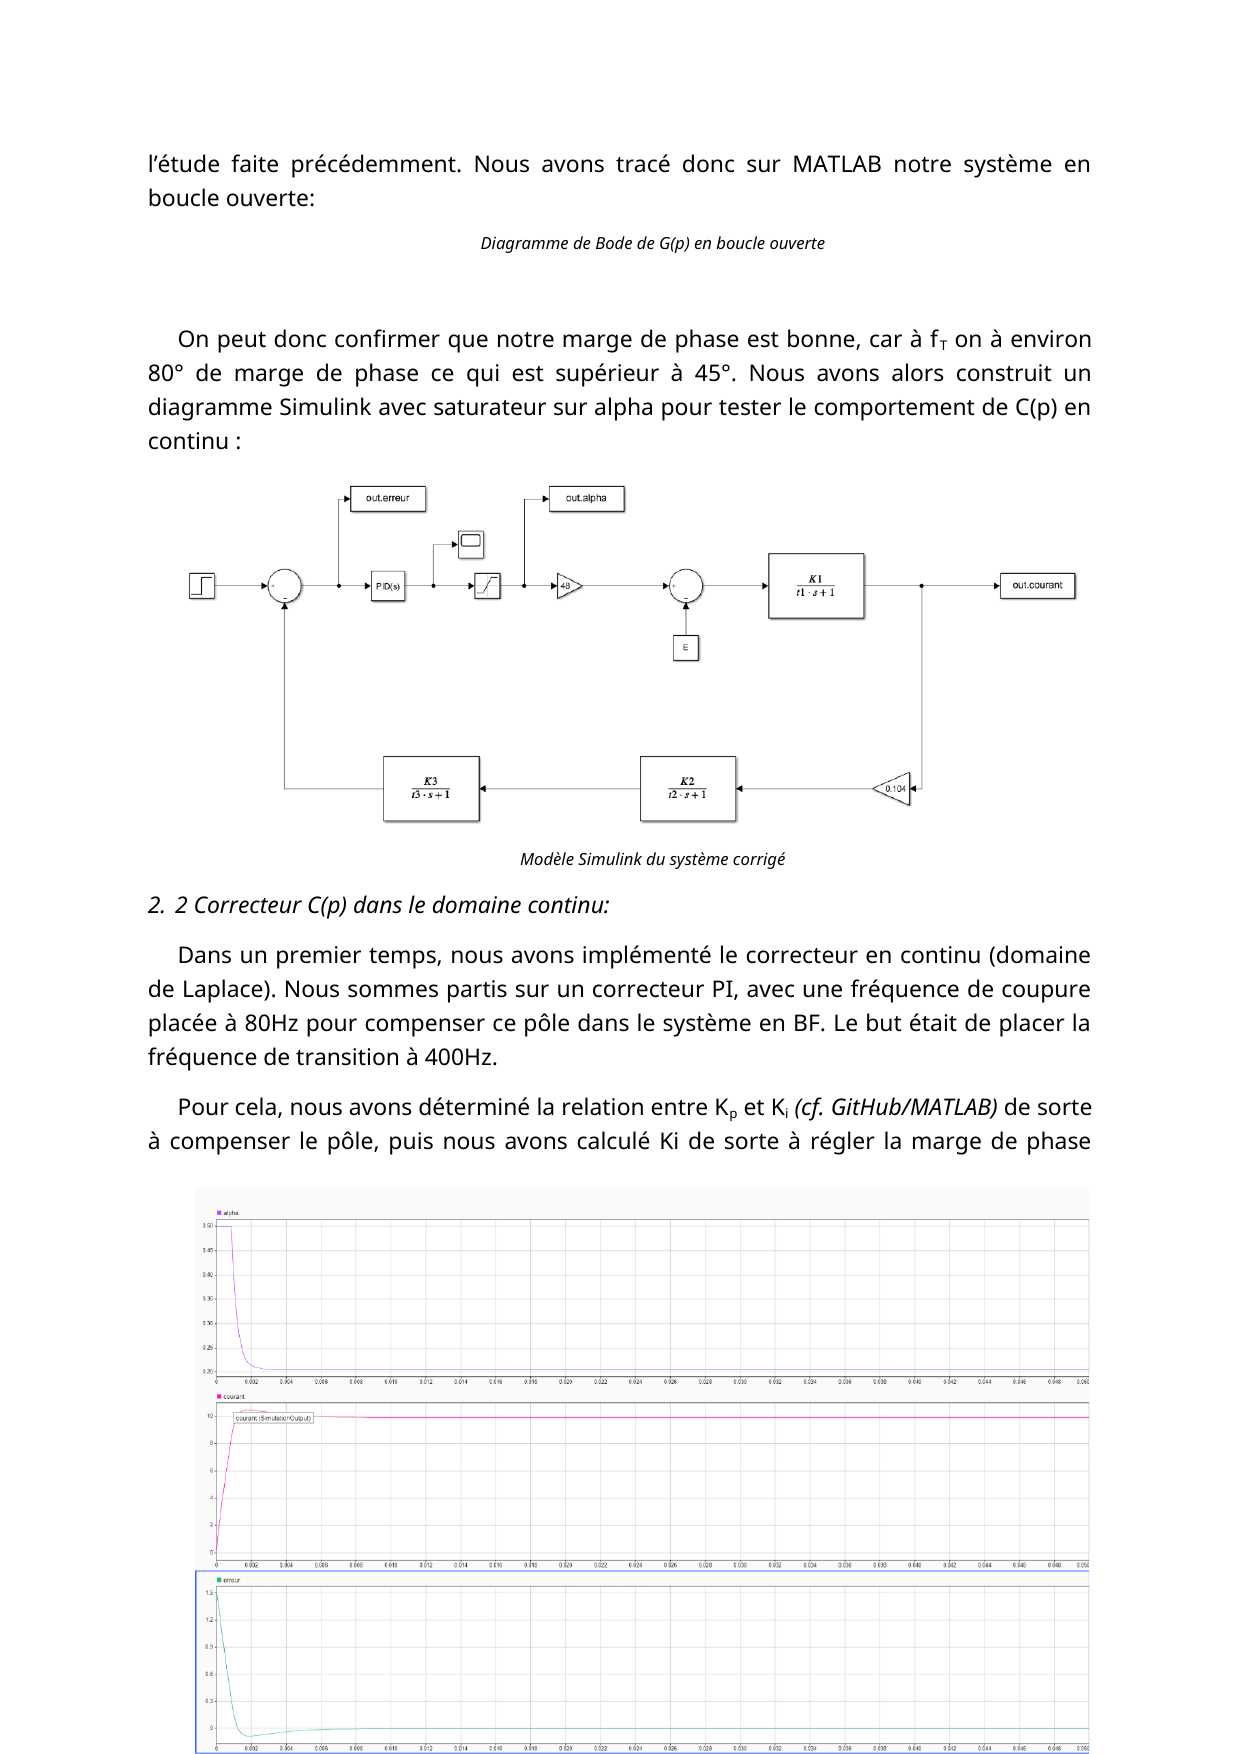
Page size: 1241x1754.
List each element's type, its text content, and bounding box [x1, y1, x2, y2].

picture [195, 1187, 1090, 1754]
text 2. 2 Correcteur C(p) dans le domaine continu: [148, 889, 1092, 920]
text On peut donc confirmer que notre marge de phase est bonne, car à fT on à environ 80° de marge de phase ce qui est supérieur à 45°. Nous avons alors construit un diagramme Simulink avec saturateur sur alpha pour tester le comportement de C(p) en continu : [148, 323, 1092, 456]
list Diagramme de Bode de G(p) en boucle ouverte [215, 232, 1092, 254]
text Dans un premier temps, nous avons implémenté le correcteur en continu (domaine de Laplace). Nous sommes partis sur un correcteur PI, avec une fréquence de coupure placée à 80Hz pour compenser ce pôle dans le système en BF. Le but était de placer la fréquence de transition à 400Hz. [148, 939, 1092, 1072]
list Modèle Simulink du système corrigé [215, 848, 1092, 870]
text Pour cela, nous avons déterminé la relation entre Kp et Ki (cf. GitHub/MATLAB) de sorte à compenser le pôle, puis nous avons calculé Ki de sorte à régler la marge de phase souhaitée. On remarque ici un léger overshoot dû à la saturation (problème de Simulink qui ne repère pas le saturateur au départ). [148, 1091, 1092, 1156]
picture [177, 475, 1087, 829]
